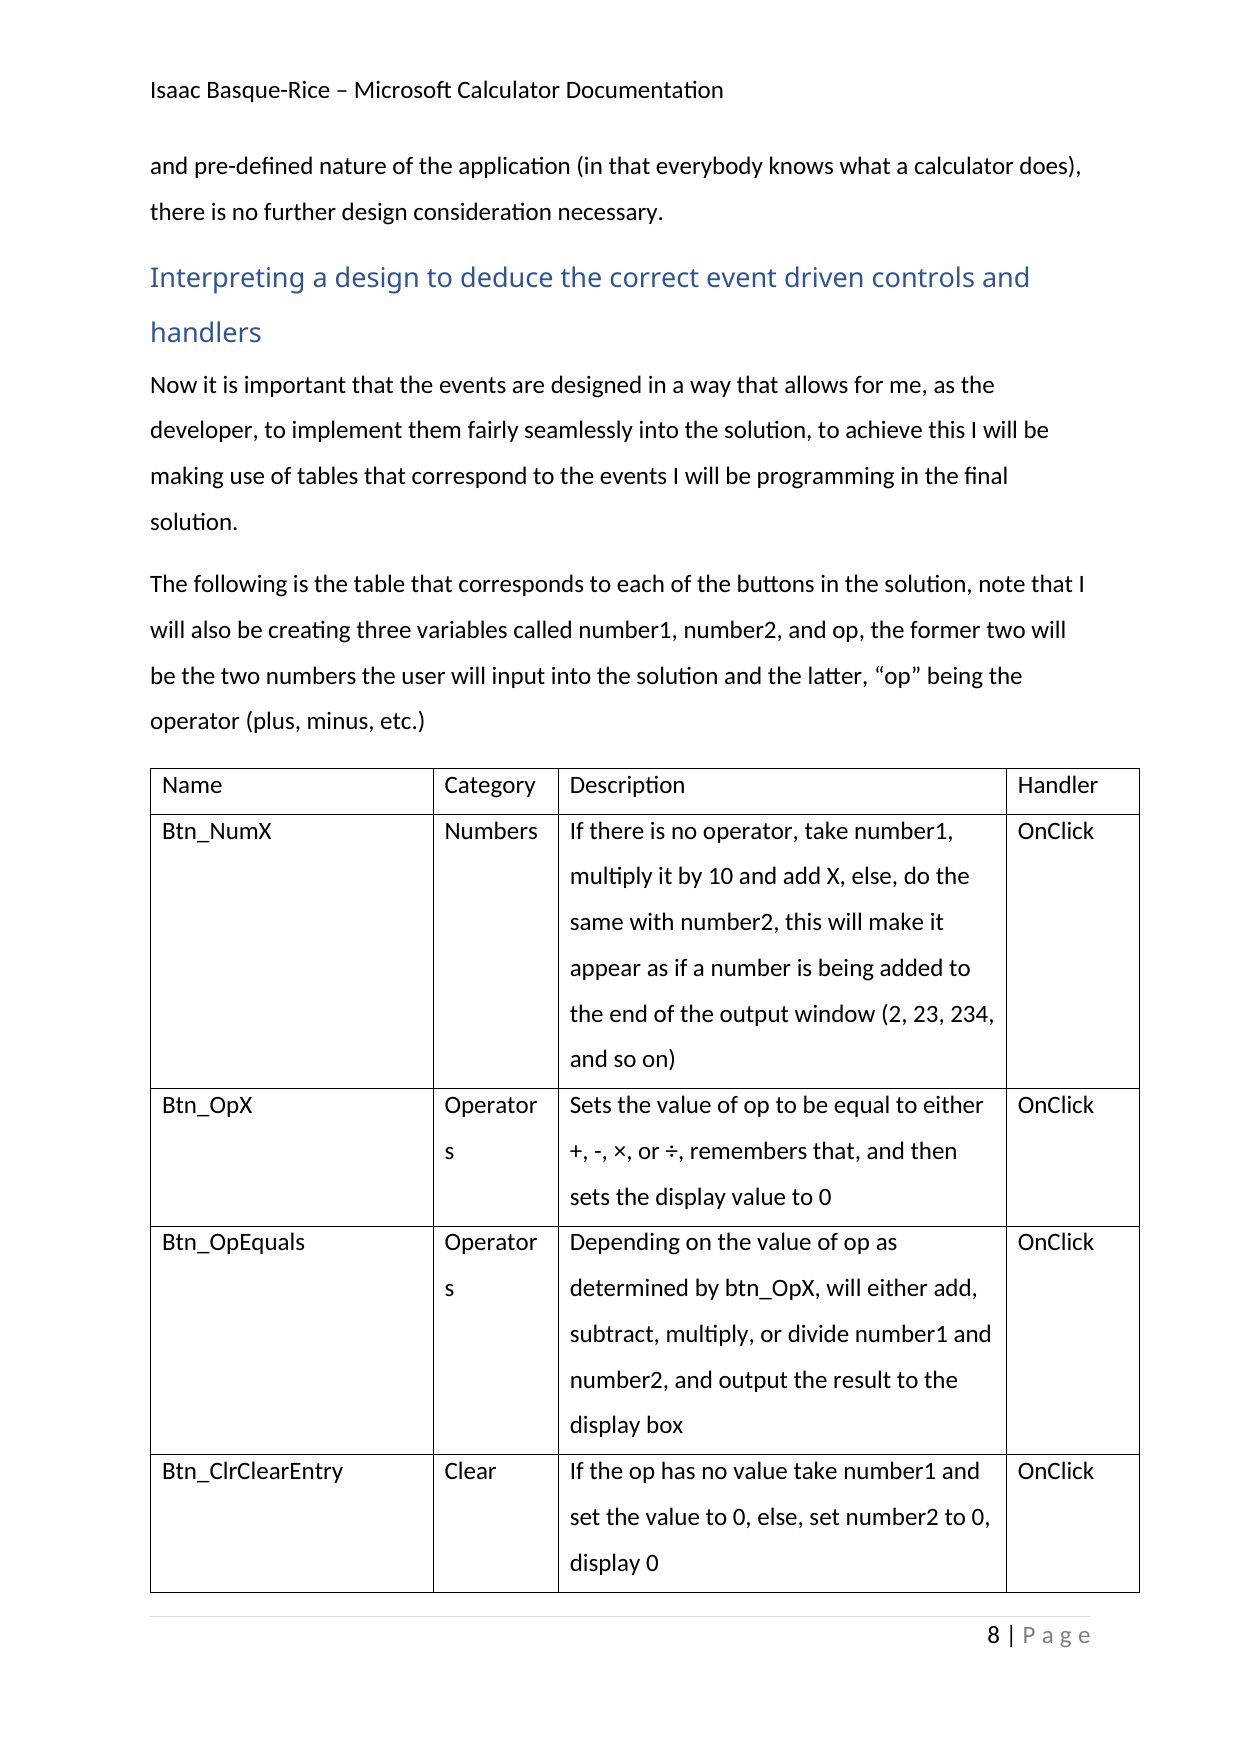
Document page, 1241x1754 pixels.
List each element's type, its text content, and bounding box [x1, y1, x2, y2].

table_cell OnClick [1007, 815, 1139, 1088]
table_cell OnClick [1007, 1089, 1139, 1226]
table_cell Btn_OpEquals [151, 1227, 433, 1454]
text Now it is important that the events are designed in a way that allows for me, as the developer, to implement them fairly seamlessly into the solution, to achieve this I will be making use of tables that correspond to the events I will be programming in the final solution. [150, 369, 1090, 536]
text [150, 150, 1090, 226]
table_cell If there is no operator, take number1, multiply it by 10 and add X, else, do the same with number2, this will make it appear as if a number is being added to the end of the output window (2, 23, 234, and so on) [559, 815, 1006, 1088]
table_cell OnClick [1007, 1455, 1139, 1592]
table_header Category [434, 769, 558, 814]
table_cell Clear [434, 1455, 558, 1592]
table_header Handler [1007, 769, 1139, 814]
table_header Name [151, 769, 433, 814]
table_cell Operators [434, 1089, 558, 1226]
table_cell If the op has no value take number1 and set the value to 0, else, set number2 to 0, display 0 [559, 1455, 1006, 1592]
table_cell Depending on the value of op as determined by btn_OpX, will either add, subtract, multiply, or divide number1 and number2, and output the result to the display box [559, 1227, 1006, 1454]
table_cell Numbers [434, 815, 558, 1088]
table_header Description [559, 769, 1006, 814]
table_cell Btn_ClrClearEntry [151, 1455, 433, 1592]
subtitle Interpreting a design to deduce the correct event driven controls and handlers [150, 258, 1090, 350]
table_cell Operators [434, 1227, 558, 1454]
table_cell Btn_OpX [151, 1089, 433, 1226]
text The following is the table that corresponds to each of the buttons in the solution, note that I will also be creating three variables called number1, number2, and op, the former two will be the two numbers the user will input into the solution and the latter, “op” being the operator (plus, minus, etc.) [150, 568, 1090, 736]
table_cell Sets the value of op to be equal to either +, -, ×, or ÷, remembers that, and then sets the display value to 0 [559, 1089, 1006, 1226]
table_cell OnClick [1007, 1227, 1139, 1454]
table_cell Btn_NumX [151, 815, 433, 1088]
